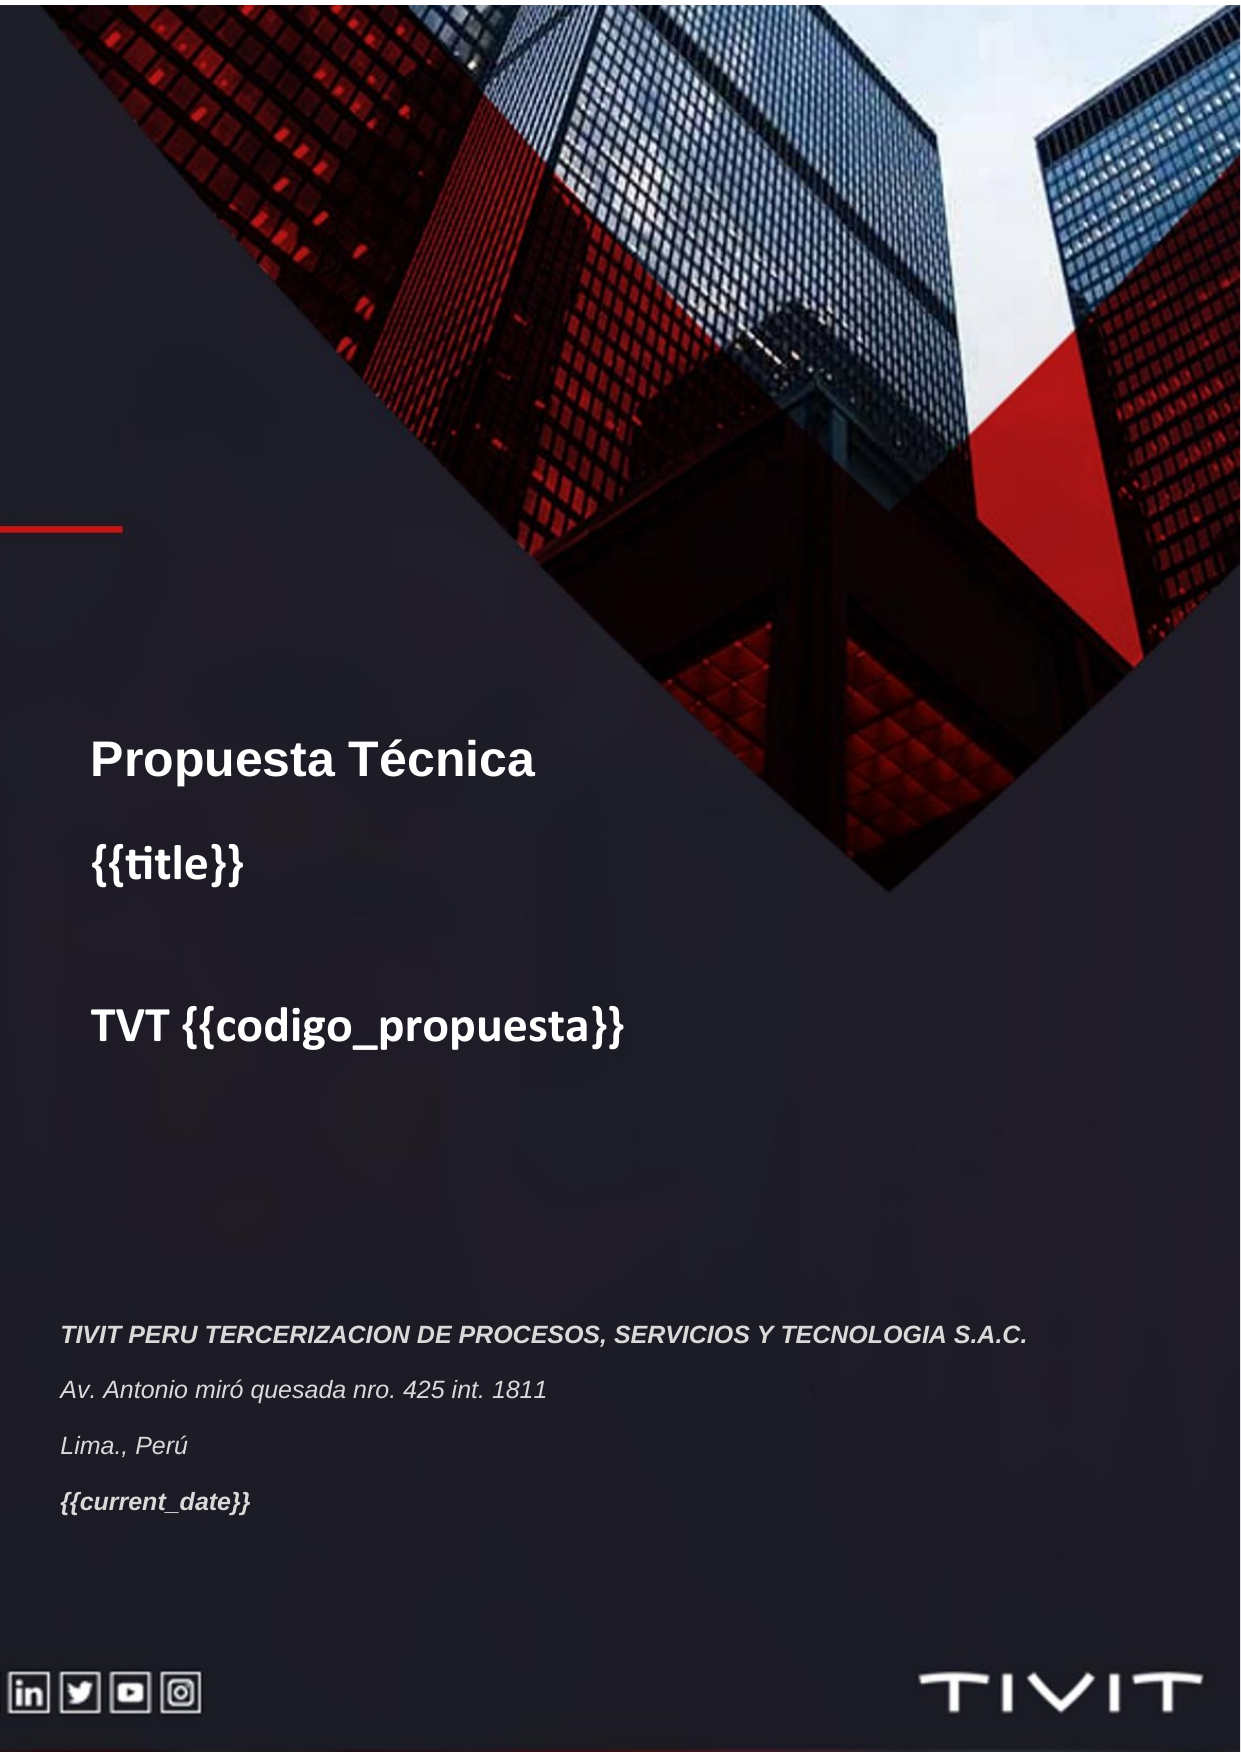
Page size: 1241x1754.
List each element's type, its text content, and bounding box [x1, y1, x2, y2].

picture [0, 0, 1241, 1752]
text Propuesta Técnica [91, 729, 1168, 786]
text TVT {{codigo_propuesta}} [91, 993, 1168, 1054]
text {{title}} [91, 831, 1168, 892]
